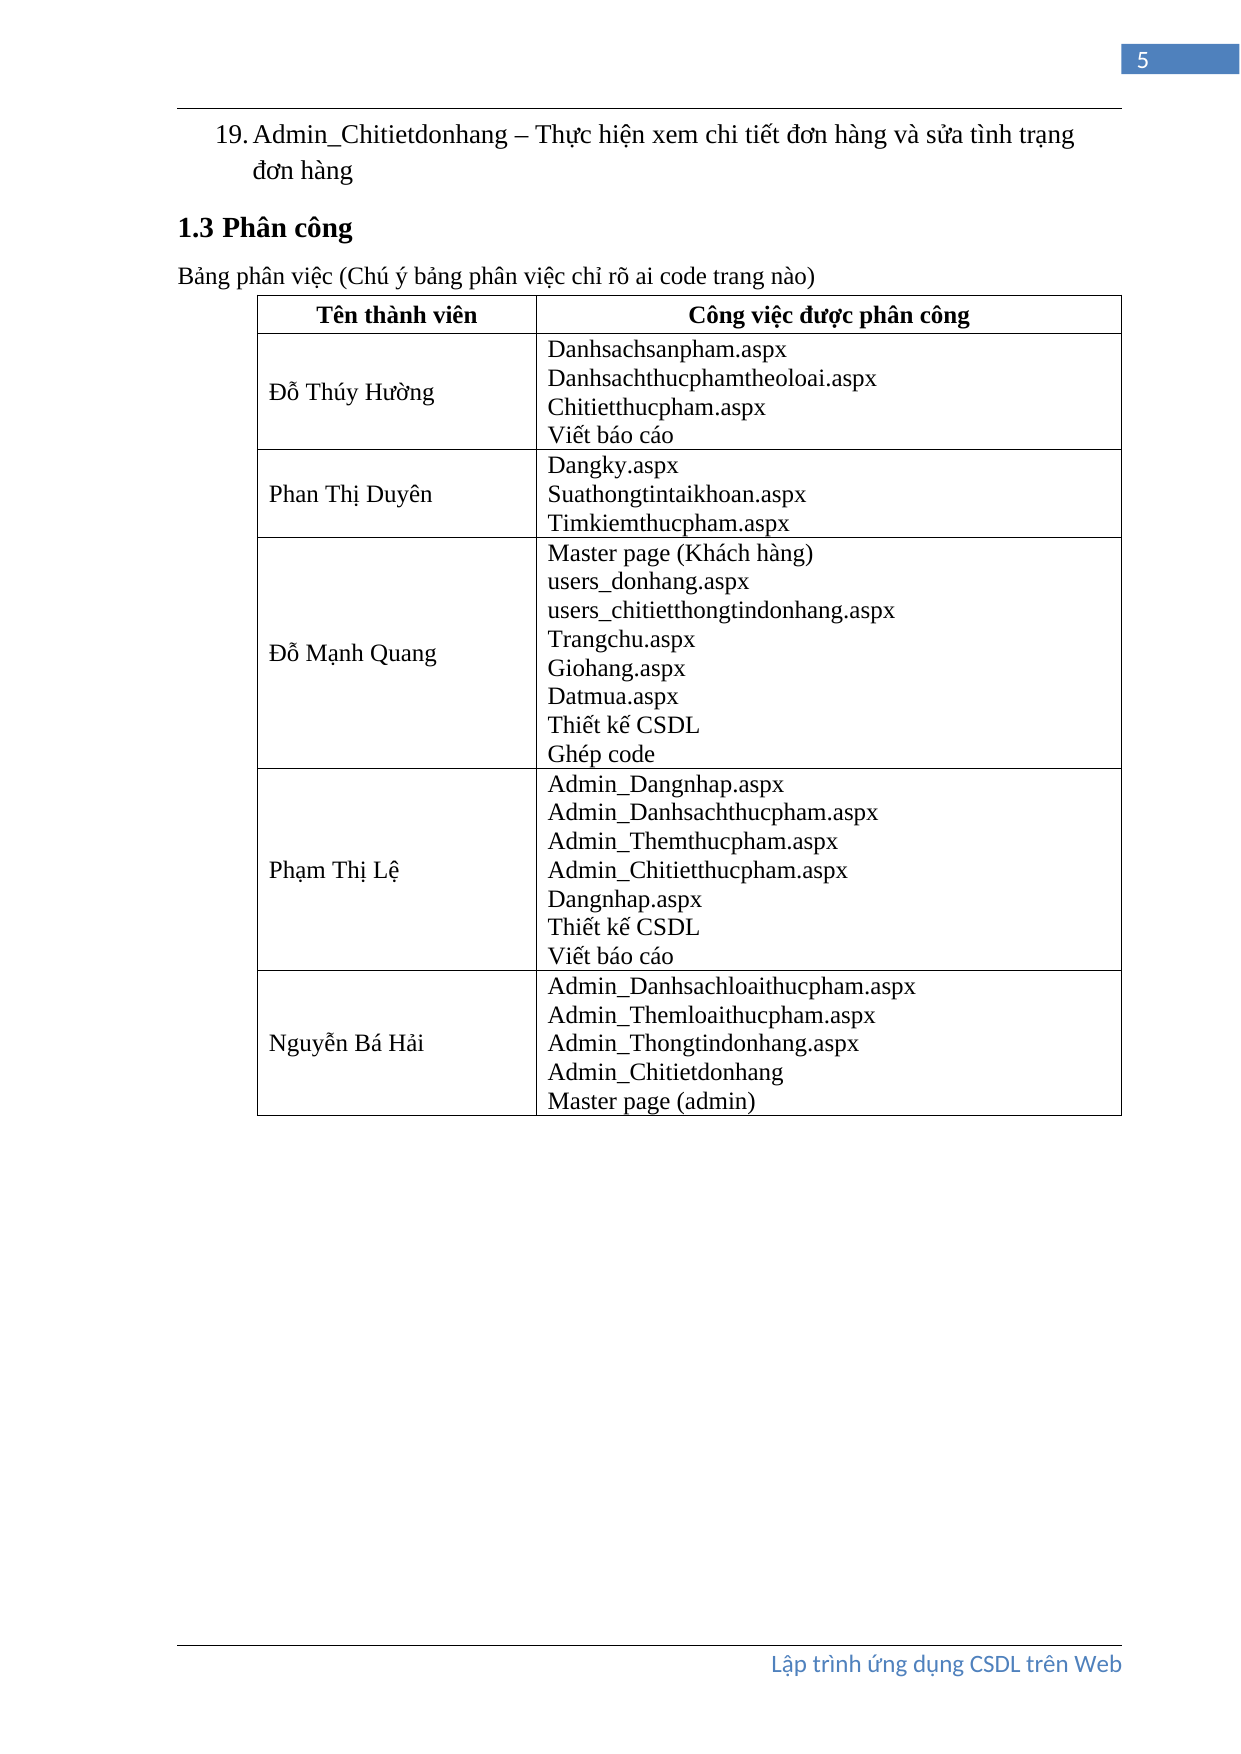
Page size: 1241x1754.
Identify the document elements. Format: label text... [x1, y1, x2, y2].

table_cell Admin_Danhsachloaithucpham.aspx Admin_Themloaithucpham.aspx Admin_Thongtindonhang.aspx Admin_Chitietdonhang Master page (admin) [537, 971, 1121, 1115]
table_cell Master page (Khách hàng) users_donhang.aspx users_chitietthongtindonhang.aspx Trangchu.aspx Giohang.aspx Datmua.aspx Thiết kế CSDL Ghép code [537, 538, 1121, 768]
table_cell Nguyễn Bá Hải [258, 971, 536, 1115]
subtitle Phân công [177, 210, 1122, 244]
table_cell Dangky.aspx Suathongtintaikhoan.aspx Timkiemthucpham.aspx [537, 450, 1121, 537]
table_cell Phan Thị Duyên [258, 450, 536, 537]
table_cell Phạm Thị Lệ [258, 769, 536, 970]
list Admin_Chitietdonhang – Thực hiện xem chi tiết đơn hàng và sửa tình trạng đơn hàng [215, 118, 1122, 185]
table_cell Đỗ Thúy Hường [258, 334, 536, 449]
table_header Công việc được phân công [537, 296, 1121, 333]
table_header Tên thành viên [258, 296, 536, 333]
table_cell Admin_Dangnhap.aspx Admin_Danhsachthucpham.aspx Admin_Themthucpham.aspx Admin_Chitietthucpham.aspx Dangnhap.aspx Thiết kế CSDL Viết báo cáo [537, 769, 1121, 970]
text Bảng phân việc (Chú ý bảng phân việc chỉ rõ ai code trang nào) [177, 261, 1122, 290]
table_cell Danhsachsanpham.aspx Danhsachthucphamtheoloai.aspx Chitietthucpham.aspx Viết báo cáo [537, 334, 1121, 449]
table_cell Đỗ Mạnh Quang [258, 538, 536, 768]
